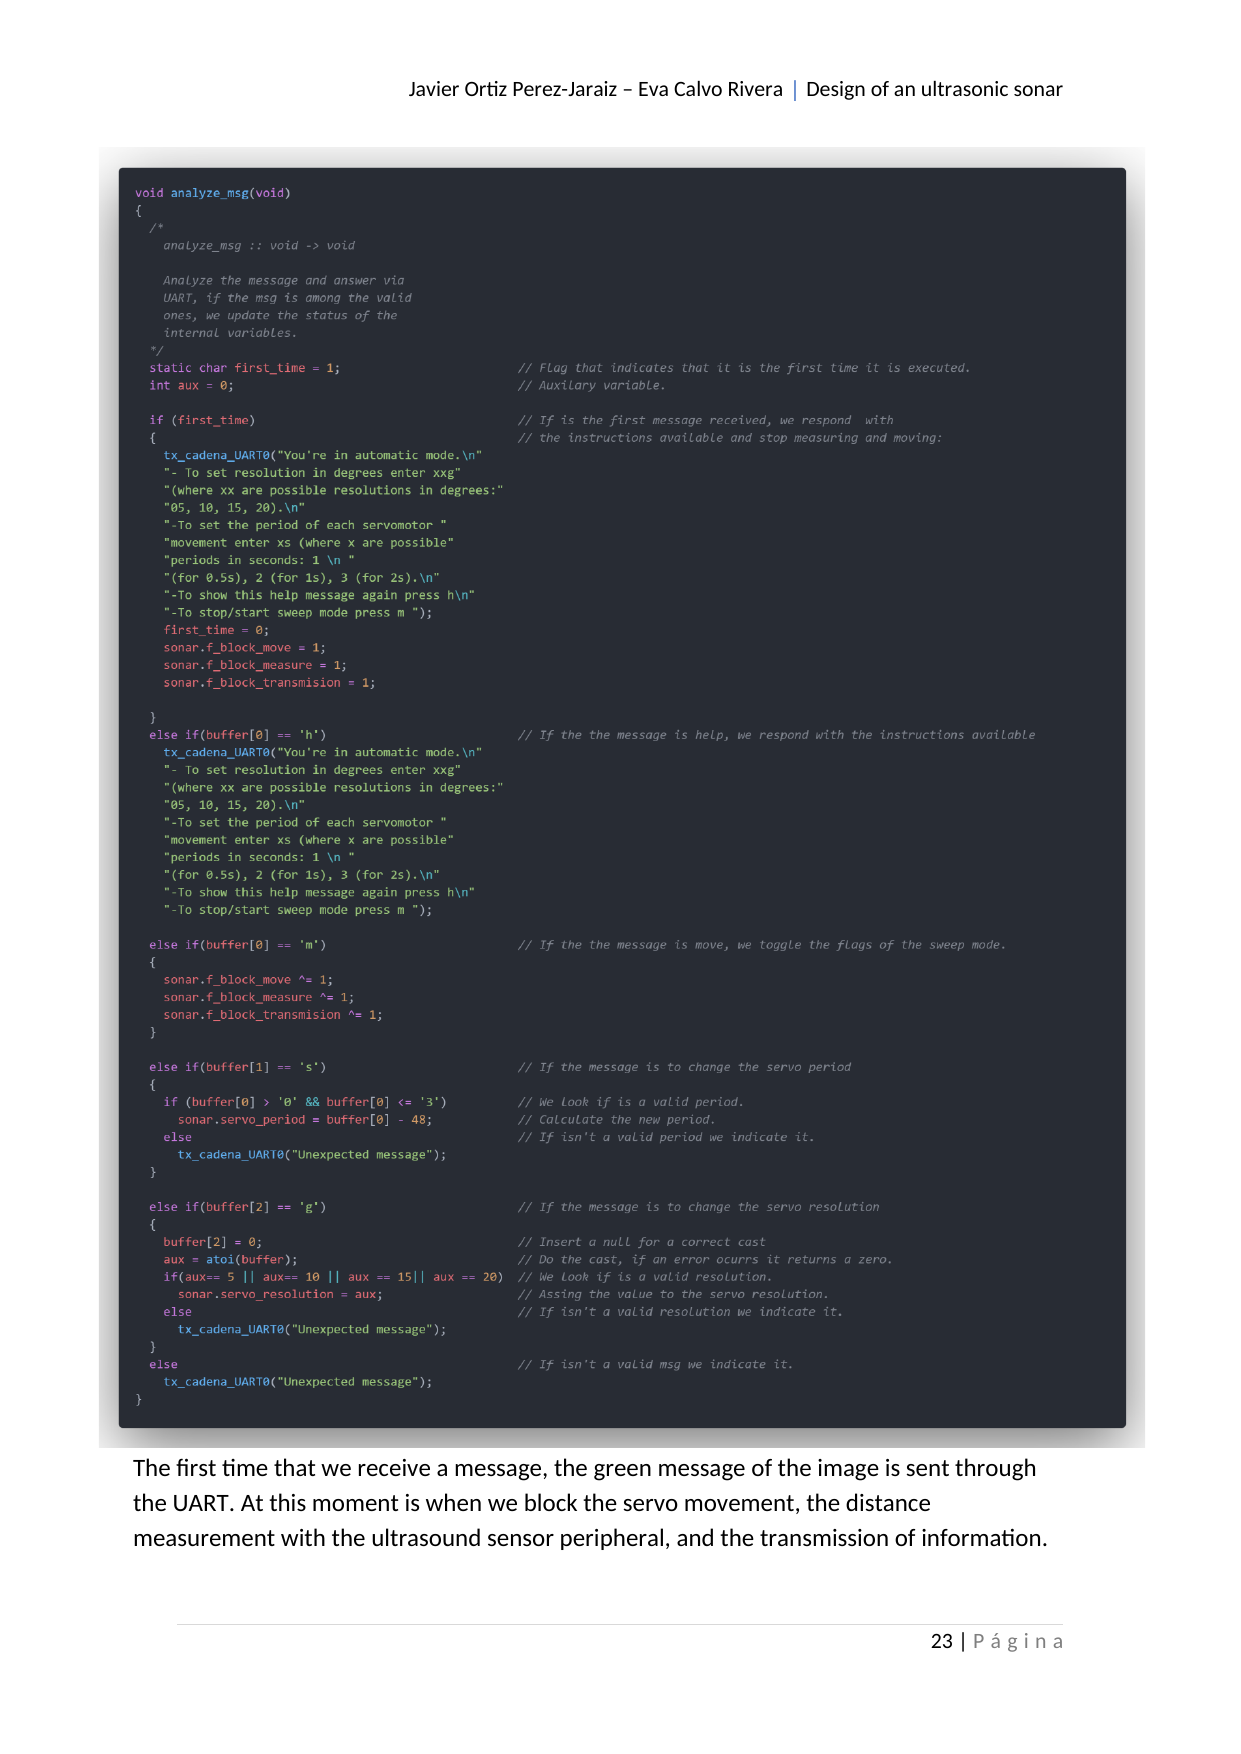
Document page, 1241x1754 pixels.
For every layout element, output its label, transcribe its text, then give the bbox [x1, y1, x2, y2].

picture [98, 147, 1146, 1448]
text The first time that we receive a message, the green message of the image is sent through the UART. At this moment is when we block the servo movement, the distance measurement with the ultrasound sensor peripheral, and the transmission of information. [133, 1448, 1063, 1553]
